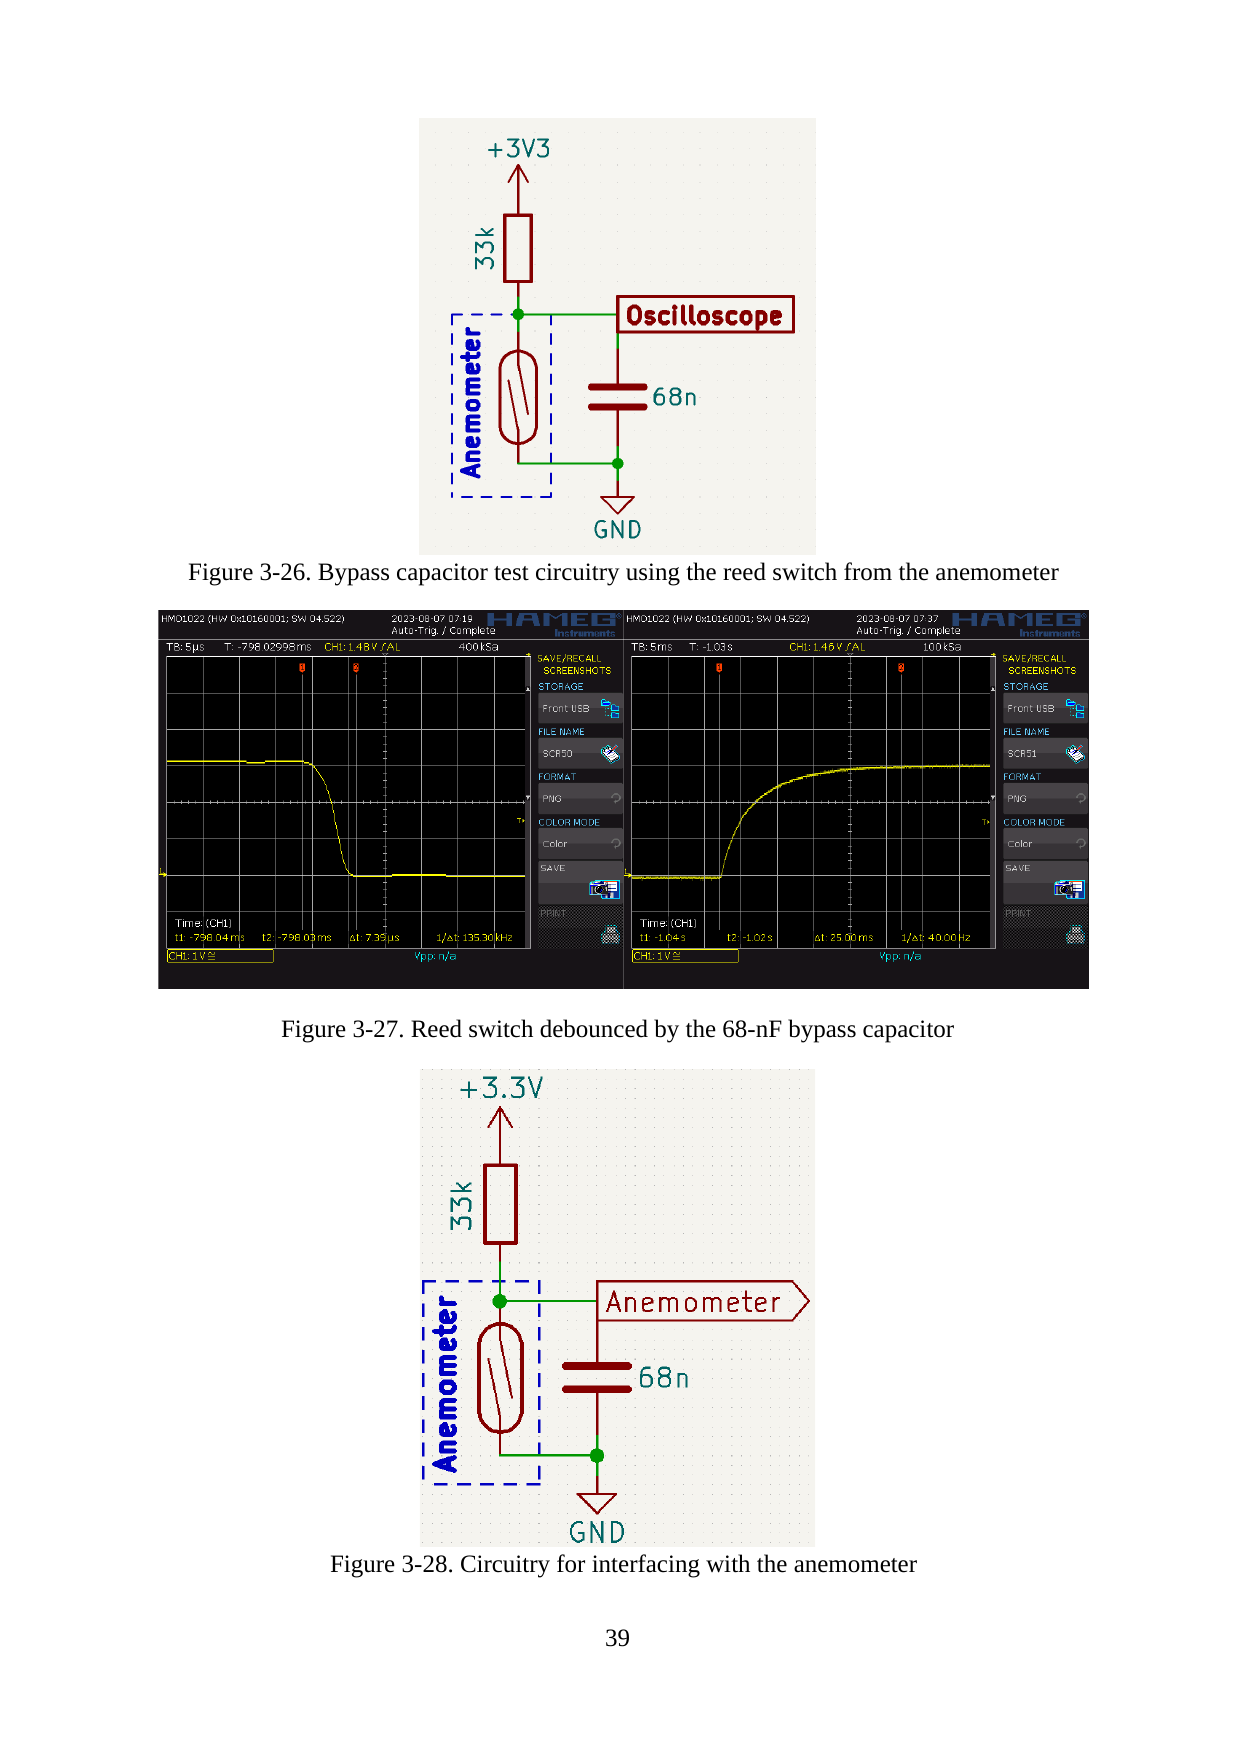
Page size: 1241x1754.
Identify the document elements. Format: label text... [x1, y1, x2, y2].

picture [419, 1069, 815, 1547]
picture [419, 118, 816, 555]
picture [158, 610, 1089, 989]
